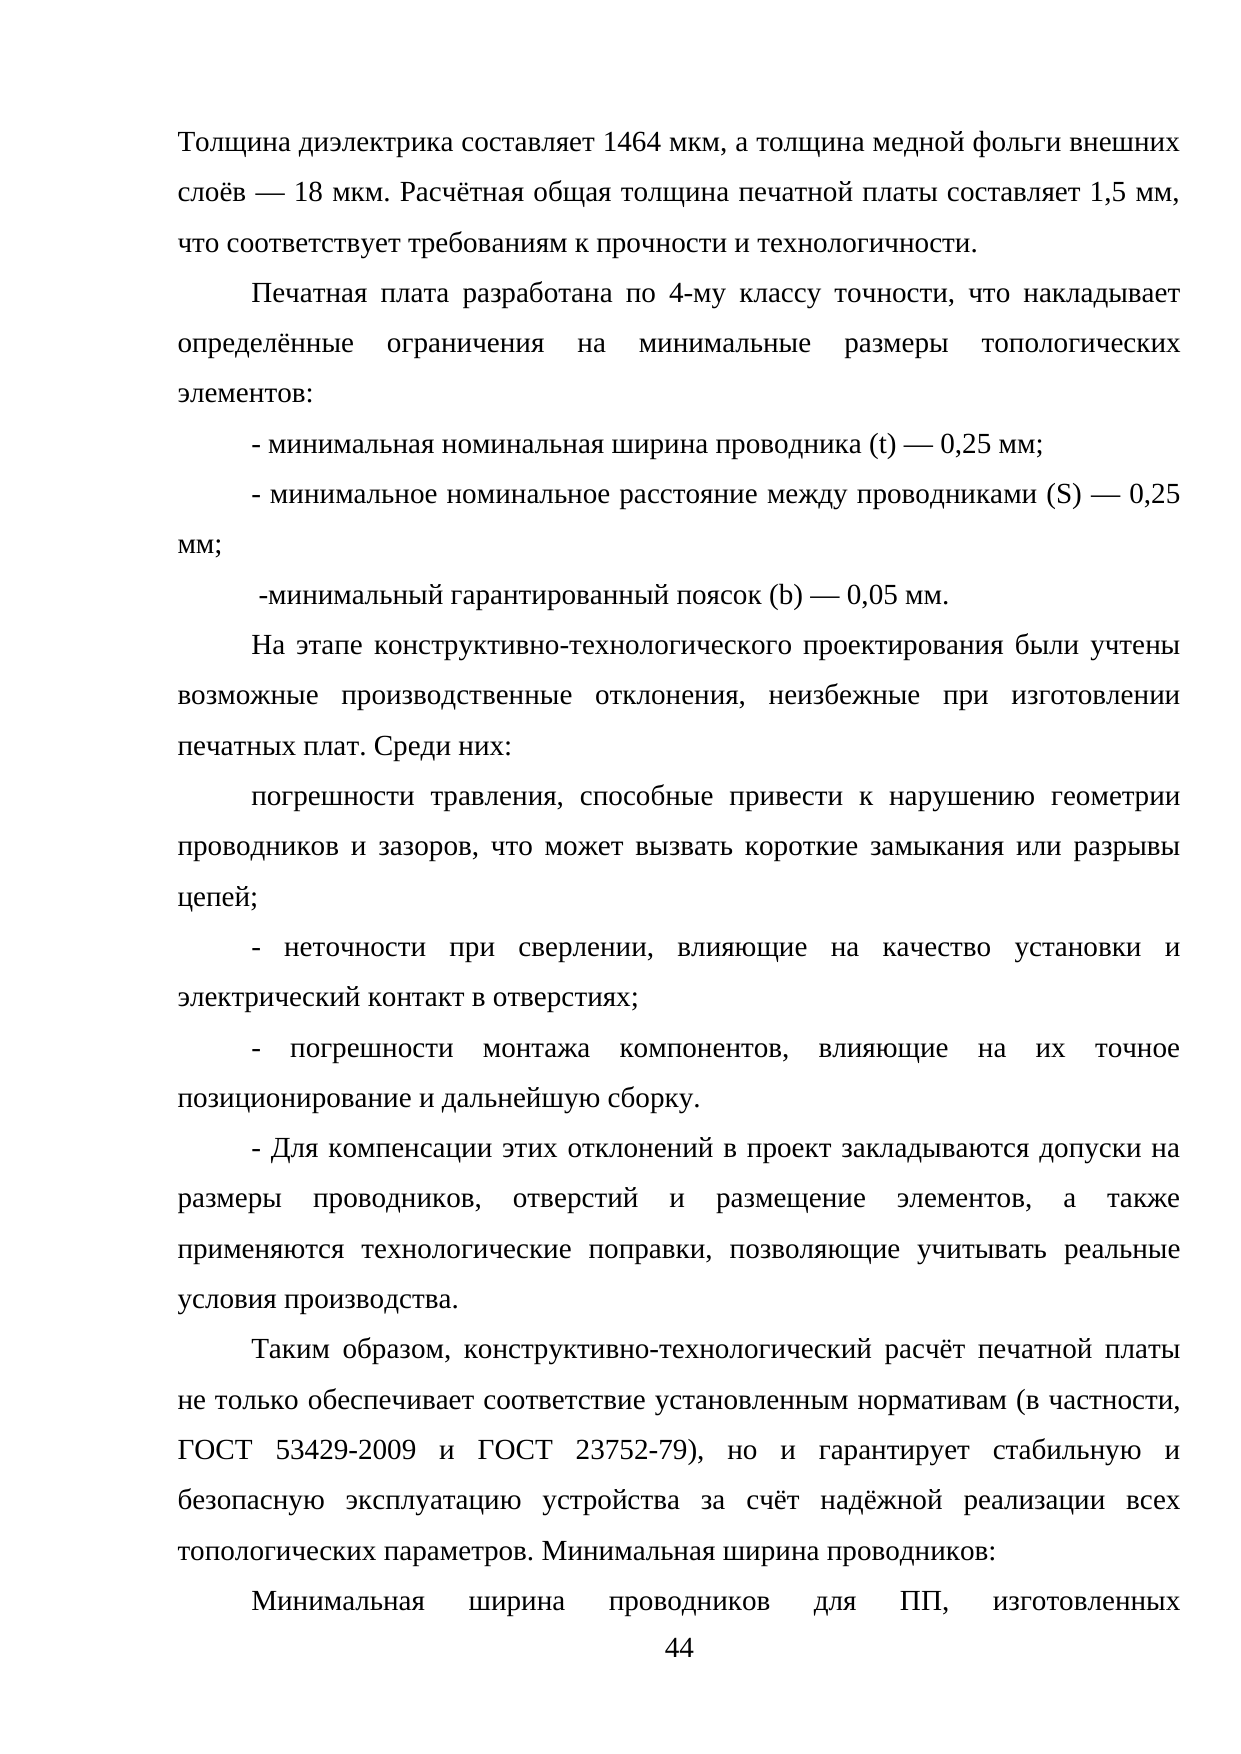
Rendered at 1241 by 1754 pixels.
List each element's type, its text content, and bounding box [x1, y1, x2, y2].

text - минимальное номинальное расстояние между проводниками (S) — 0,25 мм; [177, 476, 1181, 560]
text погрешности травления, способные привести к нарушению геометрии проводников и зазоров, что может вызвать короткие замыкания или разрывы цепей; [177, 778, 1181, 912]
text - минимальная номинальная ширина проводника (t) — 0,25 мм; [177, 426, 1181, 459]
text Таким образом, конструктивно-технологический расчёт печатной платы не только обеспечивает соответствие установленным нормативам (в частности, ГОСТ 53429-2009 и ГОСТ 23752-79), но и гарантирует стабильную и безопасную эксплуатацию устройства за счёт надёжной реализации всех топологических параметров. Минимальная ширина проводников: [177, 1332, 1181, 1566]
text - Для компенсации этих отклонений в проект закладываются допуски на размеры проводников, отверстий и размещение элементов, а также применяются технологические поправки, позволяющие учитывать реальные условия производства. [177, 1130, 1181, 1315]
text На этапе конструктивно-технологического проектирования были учтены возможные производственные отклонения, неизбежные при изготовлении печатных плат. Среди них: [177, 627, 1181, 761]
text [177, 124, 1181, 258]
text -минимальный гарантированный поясок (b) — 0,05 мм. [177, 577, 1181, 610]
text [177, 1583, 1181, 1617]
text Печатная плата разработана по 4-му классу точности, что накладывает определённые ограничения на минимальные размеры топологических элементов: [177, 275, 1181, 409]
text - погрешности монтажа компонентов, влияющие на их точное позиционирование и дальнейшую сборку. [177, 1030, 1181, 1113]
text - неточности при сверлении, влияющие на качество установки и электрический контакт в отверстиях; [177, 929, 1181, 1013]
